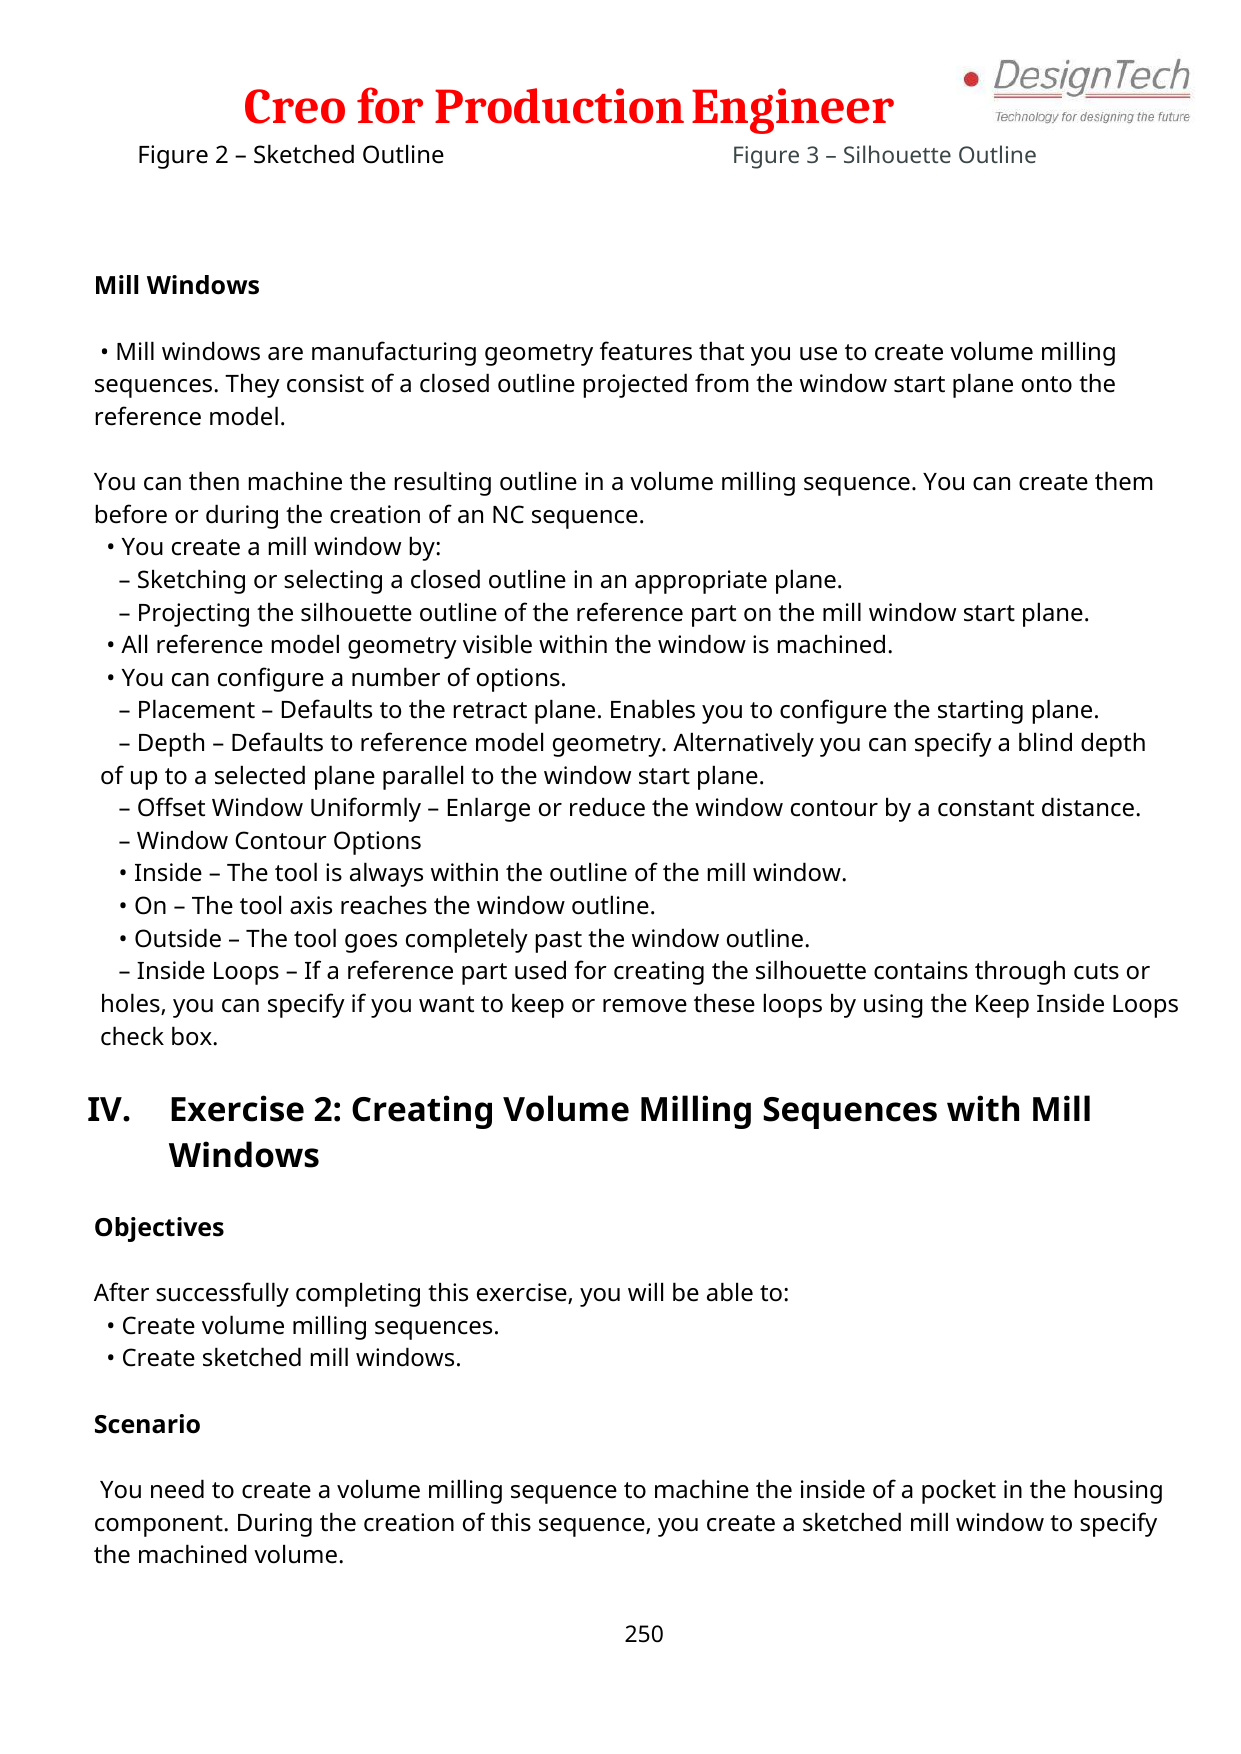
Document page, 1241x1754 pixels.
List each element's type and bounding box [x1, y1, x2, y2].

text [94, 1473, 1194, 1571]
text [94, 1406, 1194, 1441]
picture [956, 51, 1196, 130]
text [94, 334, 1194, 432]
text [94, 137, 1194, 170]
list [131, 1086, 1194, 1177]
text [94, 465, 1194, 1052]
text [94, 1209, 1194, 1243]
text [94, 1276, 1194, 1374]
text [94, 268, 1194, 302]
